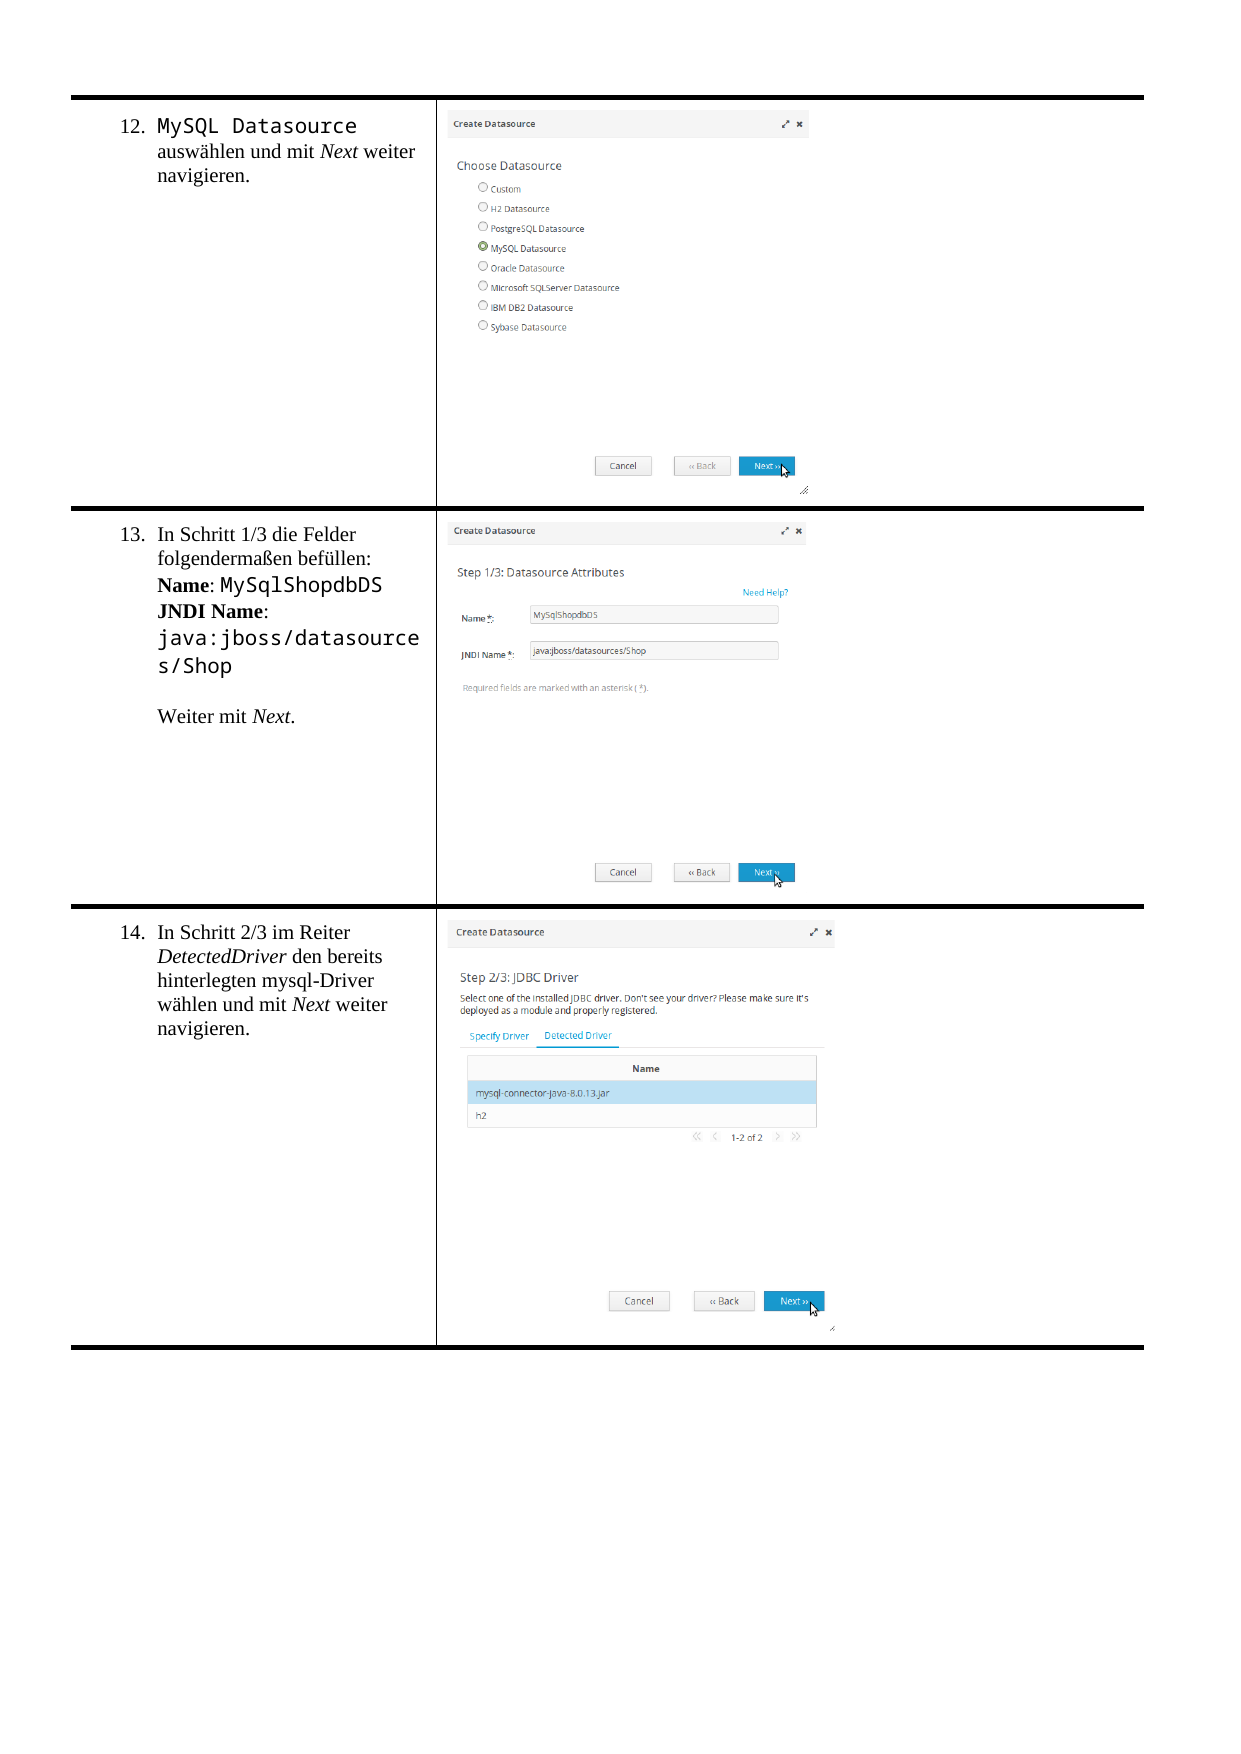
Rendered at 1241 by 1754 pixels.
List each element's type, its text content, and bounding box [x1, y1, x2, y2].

table_cell [437, 909, 1143, 1345]
picture [447, 920, 835, 1334]
picture [447, 110, 809, 495]
table_cell In Schritt 2/3 im Reiter DetectedDriver den bereits hinterlegten mysql-Driver wählen und mit Next weiter navigieren. [71, 909, 436, 1345]
table_cell MySQL Datasource auswählen und mit Next weiter navigieren. [71, 100, 436, 506]
table_cell In Schritt 1/3 die Felder folgendermaßen befüllen: Name: MySqlShopdbDS JNDI Name: java:jboss/datasources/Shop Weiter mit Next. [71, 511, 436, 904]
table_cell [437, 100, 1143, 506]
picture [447, 522, 807, 893]
table_cell [437, 511, 1143, 904]
